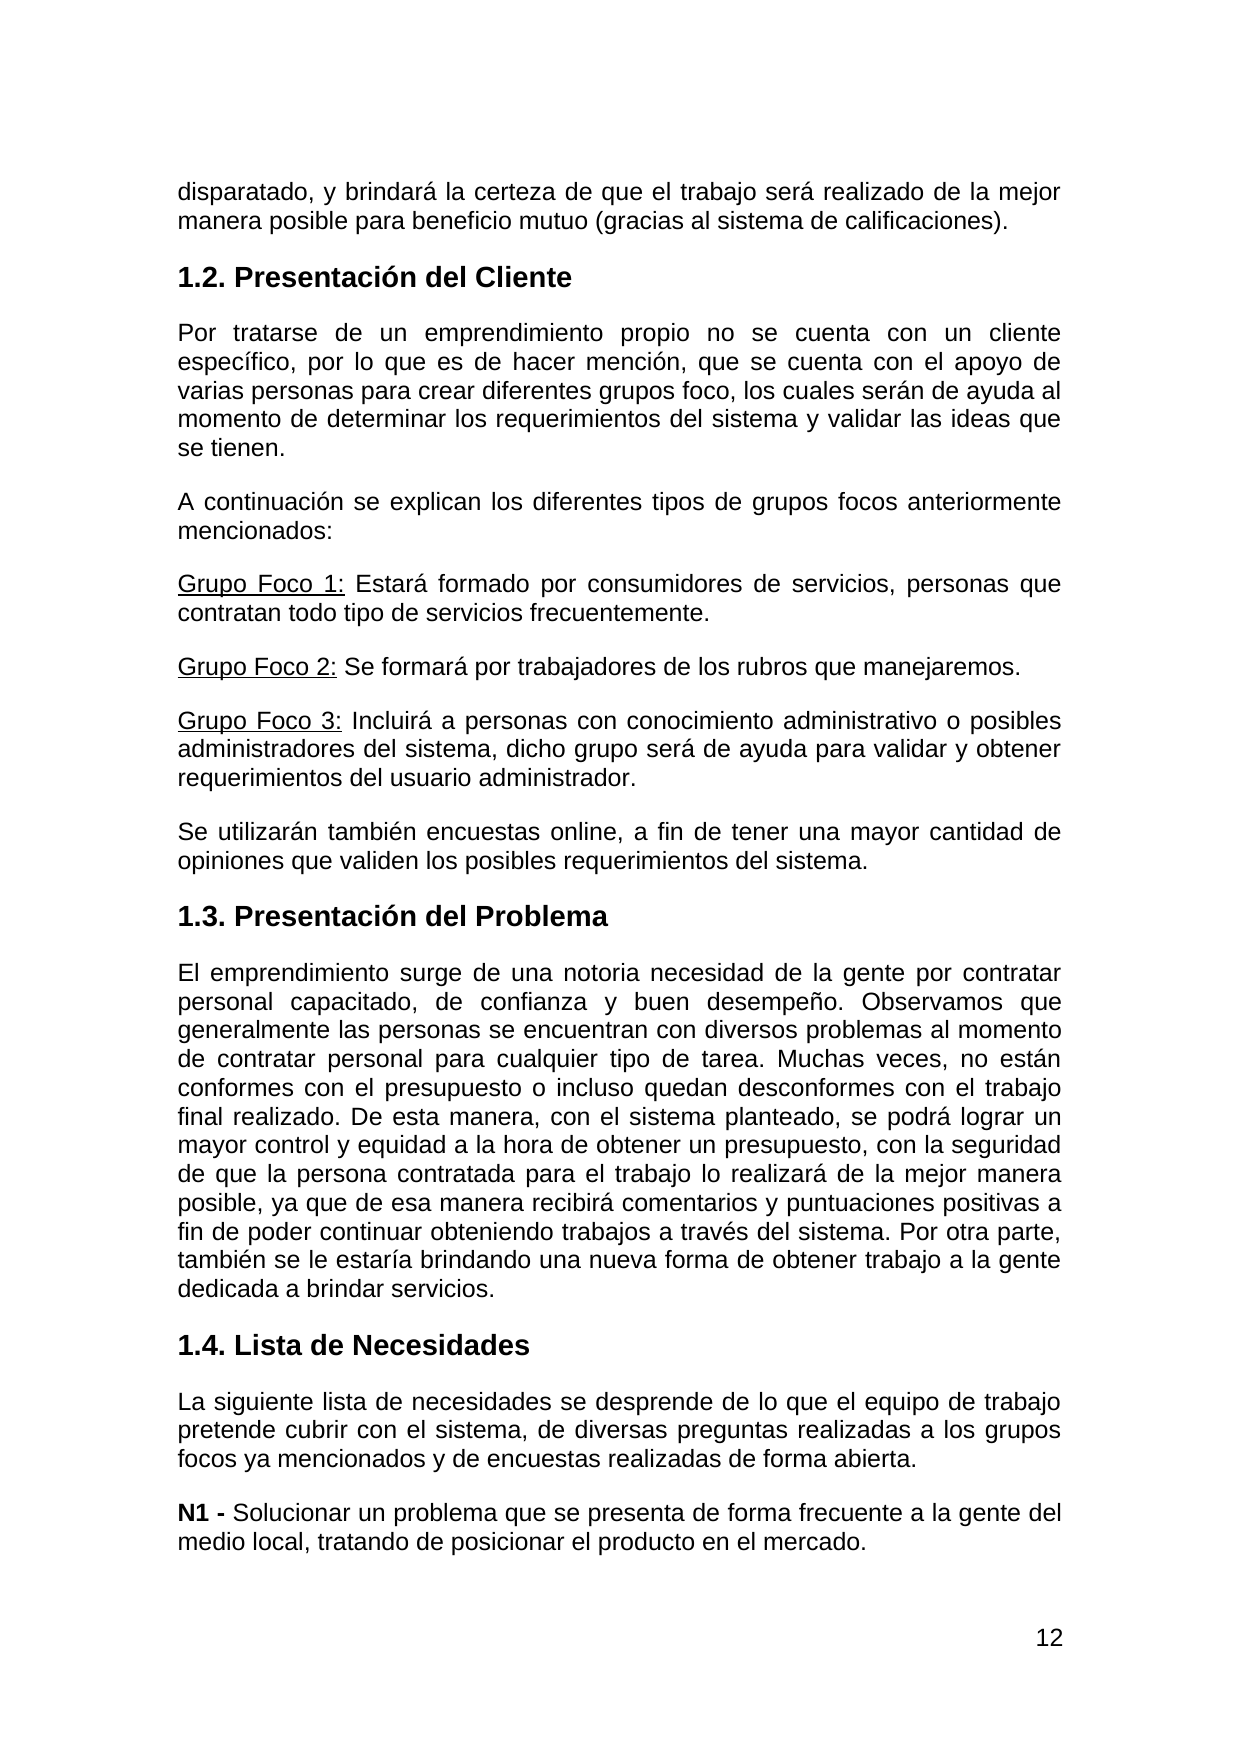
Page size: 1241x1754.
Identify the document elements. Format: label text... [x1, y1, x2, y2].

text 1.3. Presentación del Problema [177, 899, 1063, 933]
text 1.2. Presentación del Cliente [177, 260, 1063, 293]
text El emprendimiento surge de una notoria necesidad de la gente por contratar personal capacitado, de confianza y buen desempeño. Observamos que generalmente las personas se encuentran con diversos problemas al momento de contratar personal para cualquier tipo de tarea. Muchas veces, no están conformes con el presupuesto o incluso quedan desconformes con el trabajo final realizado. De esta manera, con el sistema planteado, se podrá lograr un mayor control y equidad a la hora de obtener un presupuesto, con la seguridad de que la persona contratada para el trabajo lo realizará de la mejor manera posible, ya que de esa manera recibirá comentarios y puntuaciones positivas a fin de poder continuar obteniendo trabajos a través del sistema. Por otra parte, también se le estaría brindando una nueva forma de obtener trabajo a la gente dedicada a brindar servicios. [177, 958, 1063, 1303]
text La siguiente lista de necesidades se desprende de lo que el equipo de trabajo pretende cubrir con el sistema, de diversas preguntas realizadas a los grupos focos ya mencionados y de encuestas realizadas de forma abierta. [177, 1387, 1063, 1473]
text Grupo Foco 1: Estará formado por consumidores de servicios, personas que contratan todo tipo de servicios frecuentemente. [177, 569, 1063, 627]
text Se utilizarán también encuestas online, a fin de tener una mayor cantidad de opiniones que validen los posibles requerimientos del sistema. [177, 817, 1063, 874]
text N1 - Solucionar un problema que se presenta de forma frecuente a la gente del medio local, tratando de posicionar el producto en el mercado. [177, 1498, 1063, 1555]
text A continuación se explican los diferentes tipos de grupos focos anteriormente mencionados: [177, 487, 1063, 544]
text 1.4. Lista de Necesidades [177, 1328, 1063, 1362]
text Grupo Foco 2: Se formará por trabajadores de los rubros que manejaremos. [177, 652, 1063, 681]
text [177, 177, 1063, 235]
text Grupo Foco 3: Incluirá a personas con conocimiento administrativo o posibles administradores del sistema, dicho grupo será de ayuda para validar y obtener requerimientos del usuario administrador. [177, 706, 1063, 792]
text Por tratarse de un emprendimiento propio no se cuenta con un cliente específico, por lo que es de hacer mención, que se cuenta con el apoyo de varias personas para crear diferentes grupos foco, los cuales serán de ayuda al momento de determinar los requerimientos del sistema y validar las ideas que se tienen. [177, 318, 1063, 462]
